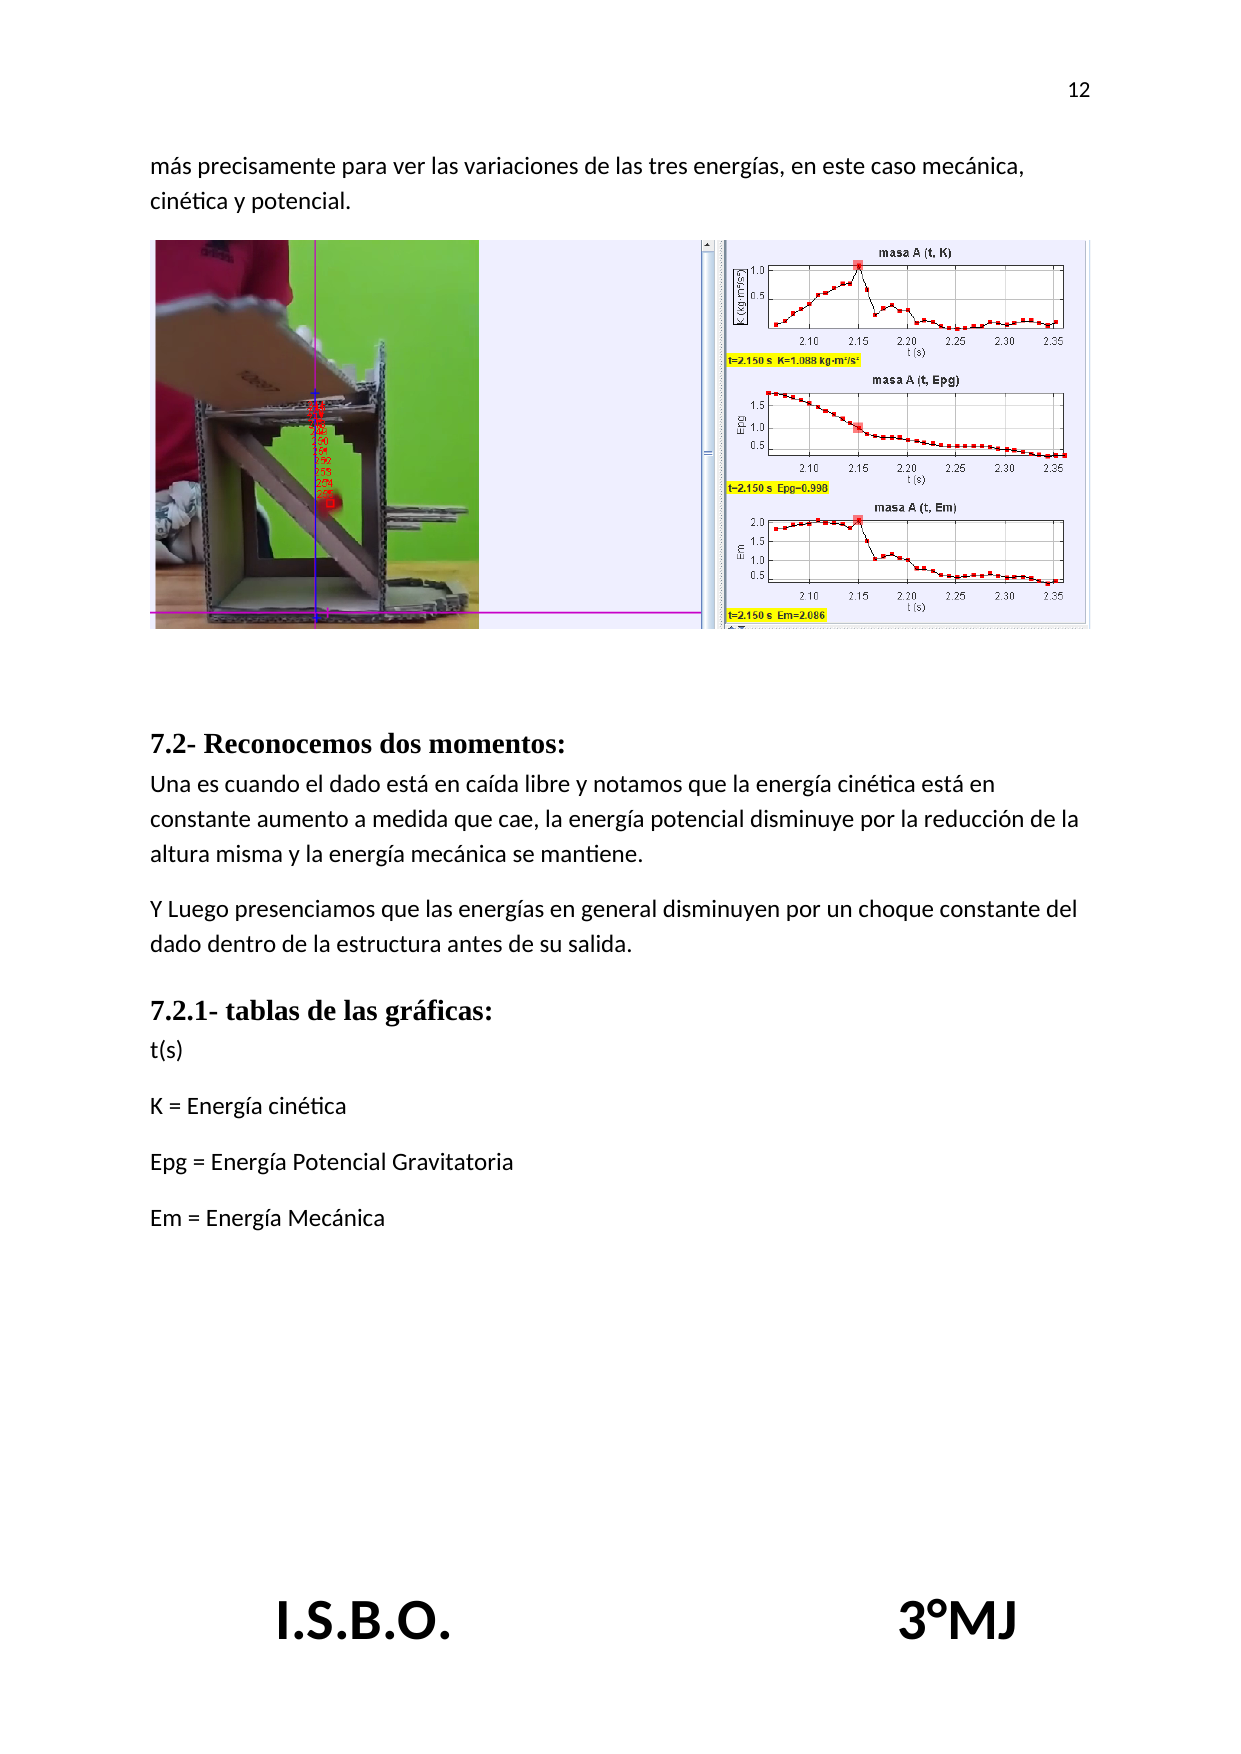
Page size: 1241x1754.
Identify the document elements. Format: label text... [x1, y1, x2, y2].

text t(s) [150, 1034, 1090, 1065]
picture [150, 240, 1091, 629]
subtitle 7.2- Reconocemos dos momentos: [150, 726, 1090, 759]
subtitle 7.2.1- tablas de las gráficas: [150, 993, 1090, 1026]
text Y Luego presenciamos que las energías en general disminuyen por un choque constante del dado dentro de la estructura antes de su salida. [150, 893, 1090, 959]
text Epg = Energía Potencial Gravitatoria [150, 1146, 1090, 1177]
text K = Energía cinética [150, 1090, 1090, 1121]
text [150, 150, 1090, 216]
text Una es cuando el dado está en caída libre y notamos que la energía cinética está en constante aumento a medida que cae, la energía potencial disminuye por la reducción de la altura misma y la energía mecánica se mantiene. [150, 768, 1090, 868]
text Em = Energía Mecánica [150, 1202, 1090, 1233]
